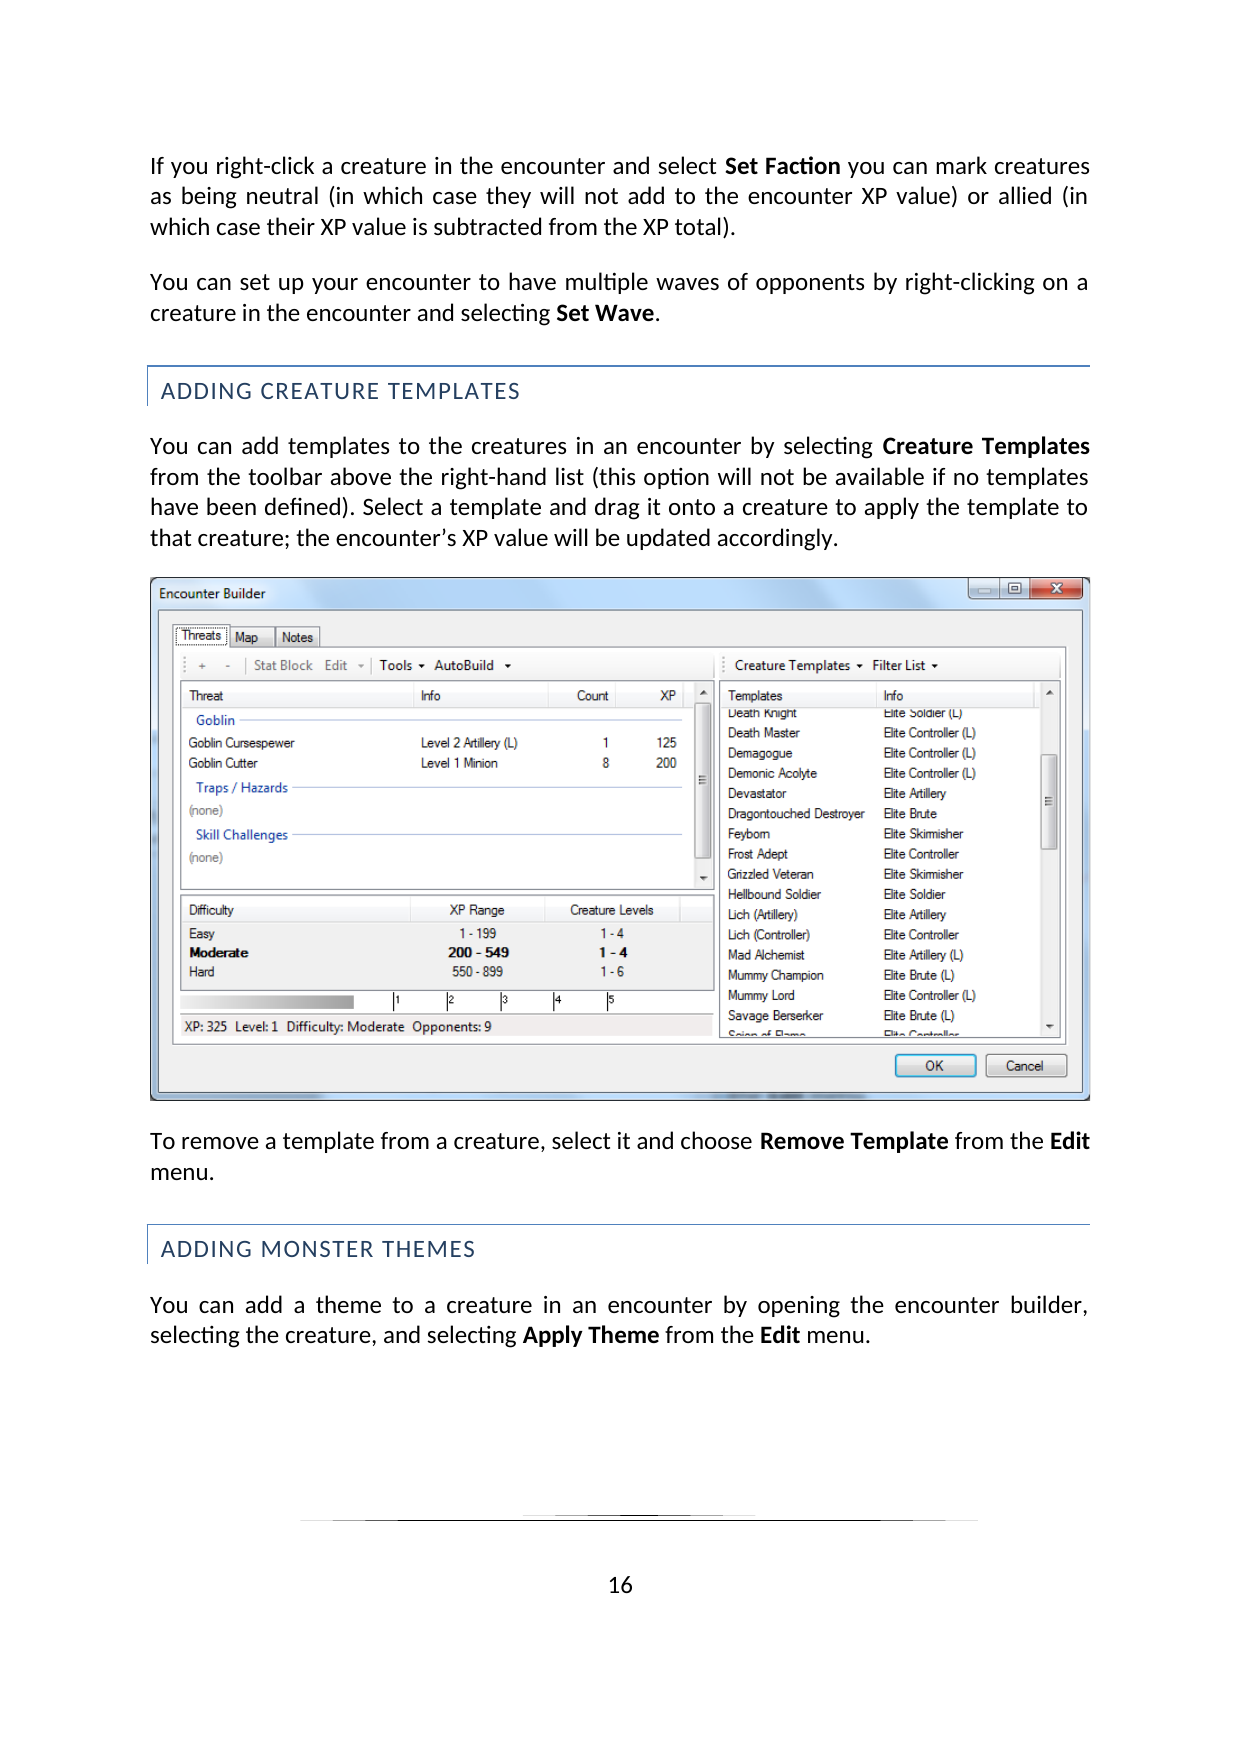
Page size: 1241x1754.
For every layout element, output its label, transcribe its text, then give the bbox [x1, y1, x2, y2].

text If you right-click a creature in the encounter and select Set Faction you can mark creatures as being neutral (in which case they will not add to the encounter XP value) or allied (in which case their XP value is subtracted from the XP total). [150, 150, 1090, 242]
picture [150, 577, 1091, 1101]
text You can set up your encounter to have multiple waves of opponents by right-clicking on a creature in the encounter and selecting Set Wave. [150, 267, 1090, 328]
subtitle Adding Creature Templates [148, 367, 1090, 406]
subtitle Adding Monster Themes [148, 1225, 1090, 1264]
text You can add a theme to a creature in an encounter by opening the encounter builder, selecting the creature, and selecting Apply Theme from the Edit menu. [150, 1289, 1090, 1350]
text To remove a template from a creature, select it and choose Remove Template from the Edit menu. [150, 1125, 1090, 1186]
text You can add templates to the creatures in an encounter by selecting Creature Templates from the toolbar above the right-hand list (this option will not be available if no templates have been defined). Select a template and drag it onto a creature to apply the template to that creature; the encounter’s XP value will be updated accordingly. [150, 431, 1090, 553]
